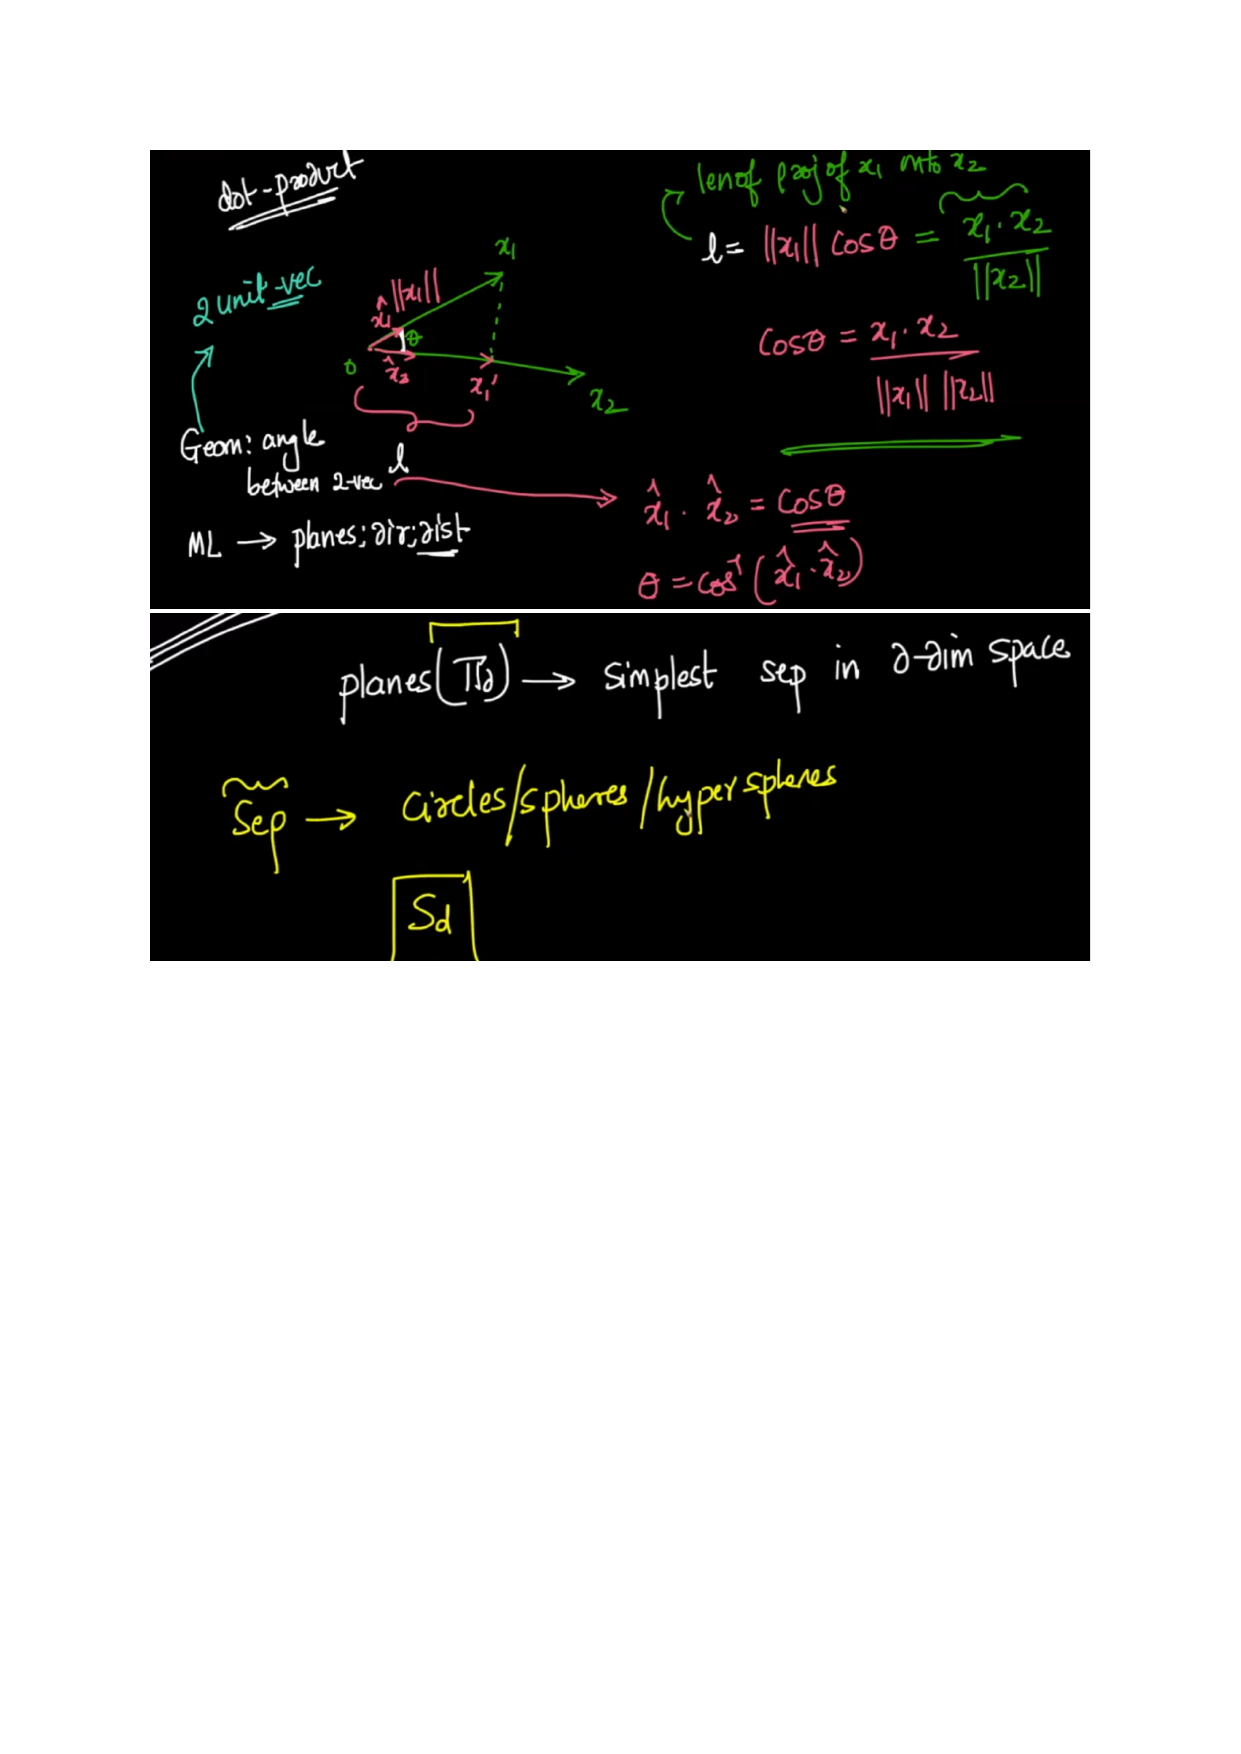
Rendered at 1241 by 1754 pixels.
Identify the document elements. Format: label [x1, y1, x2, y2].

picture [150, 613, 1091, 961]
picture [150, 150, 1091, 609]
